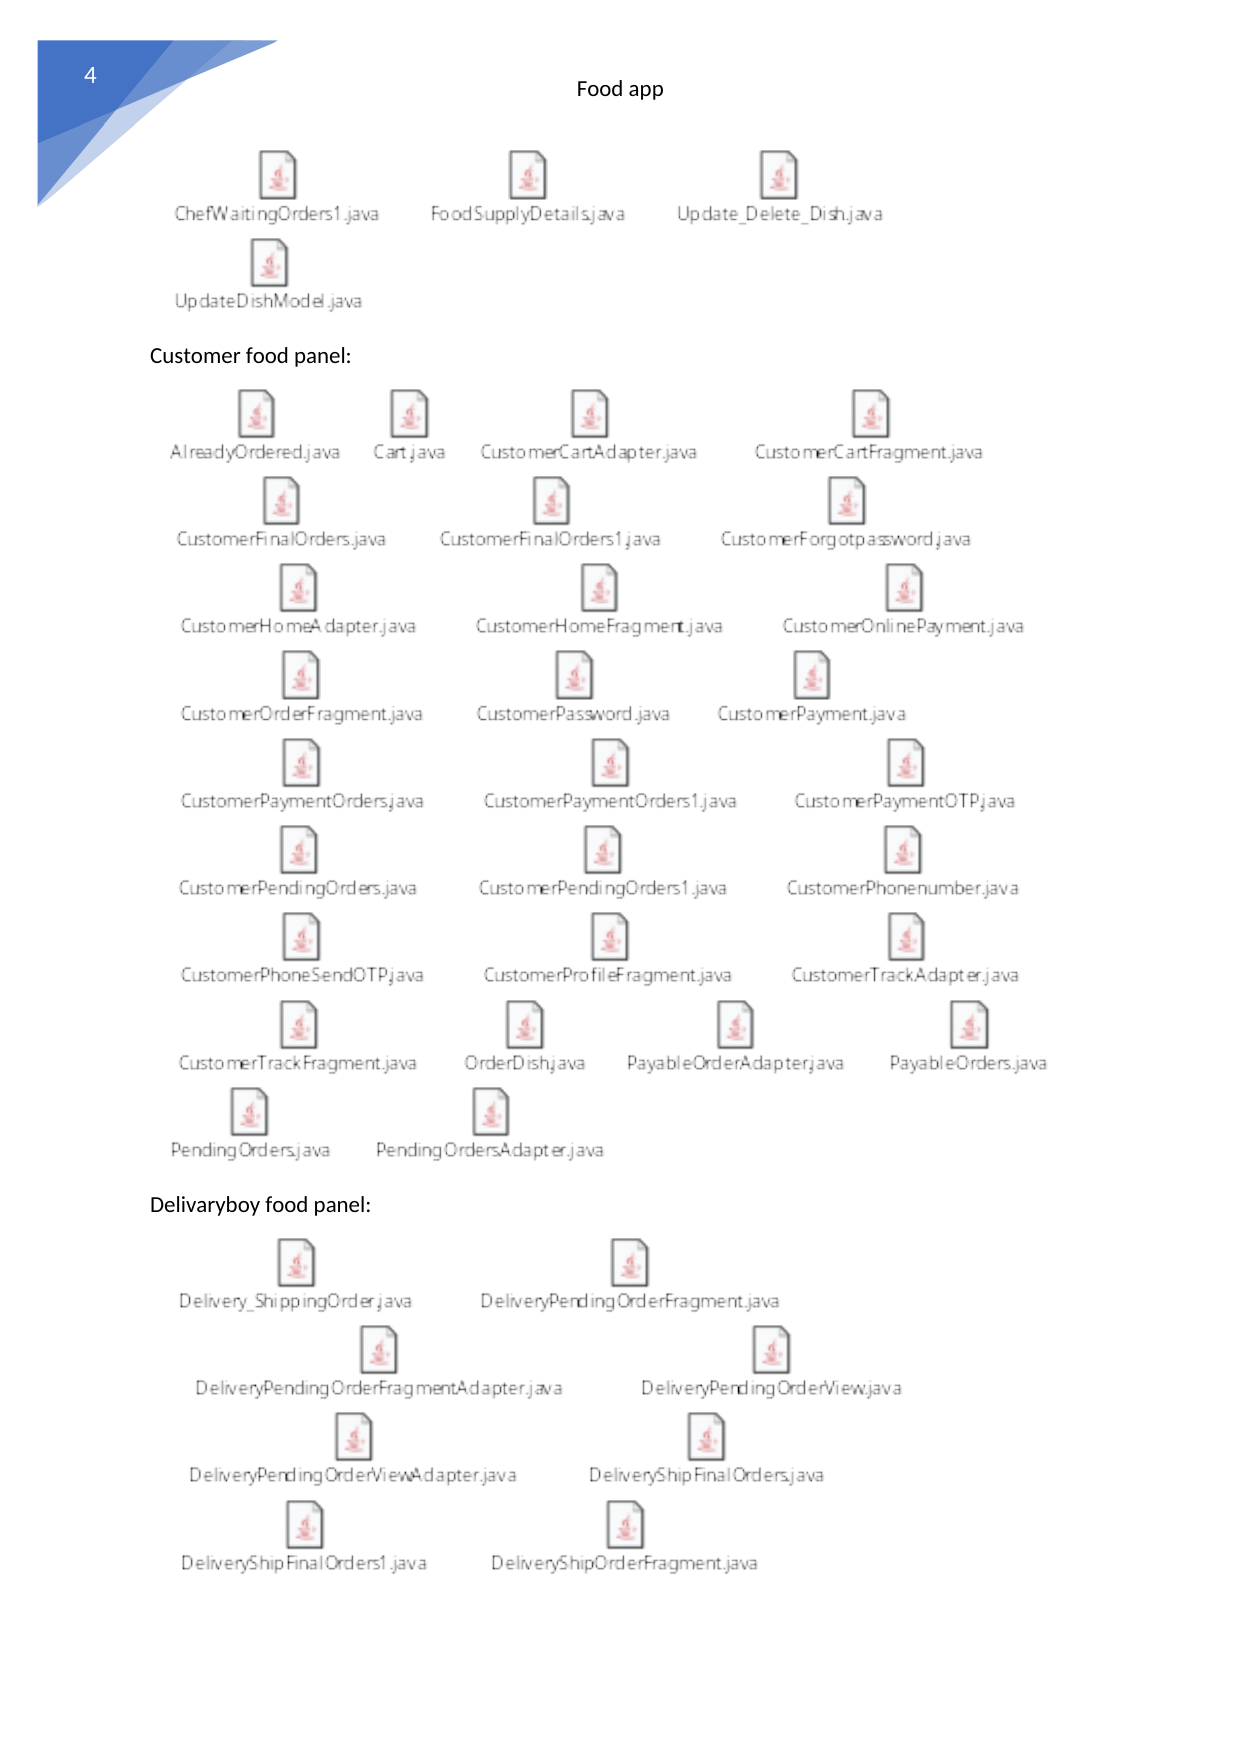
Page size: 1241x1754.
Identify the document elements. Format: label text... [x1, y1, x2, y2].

text Customer food panel: [150, 341, 1090, 369]
text Delivaryboy food panel: [150, 1190, 1090, 1218]
picture [37, 40, 279, 209]
